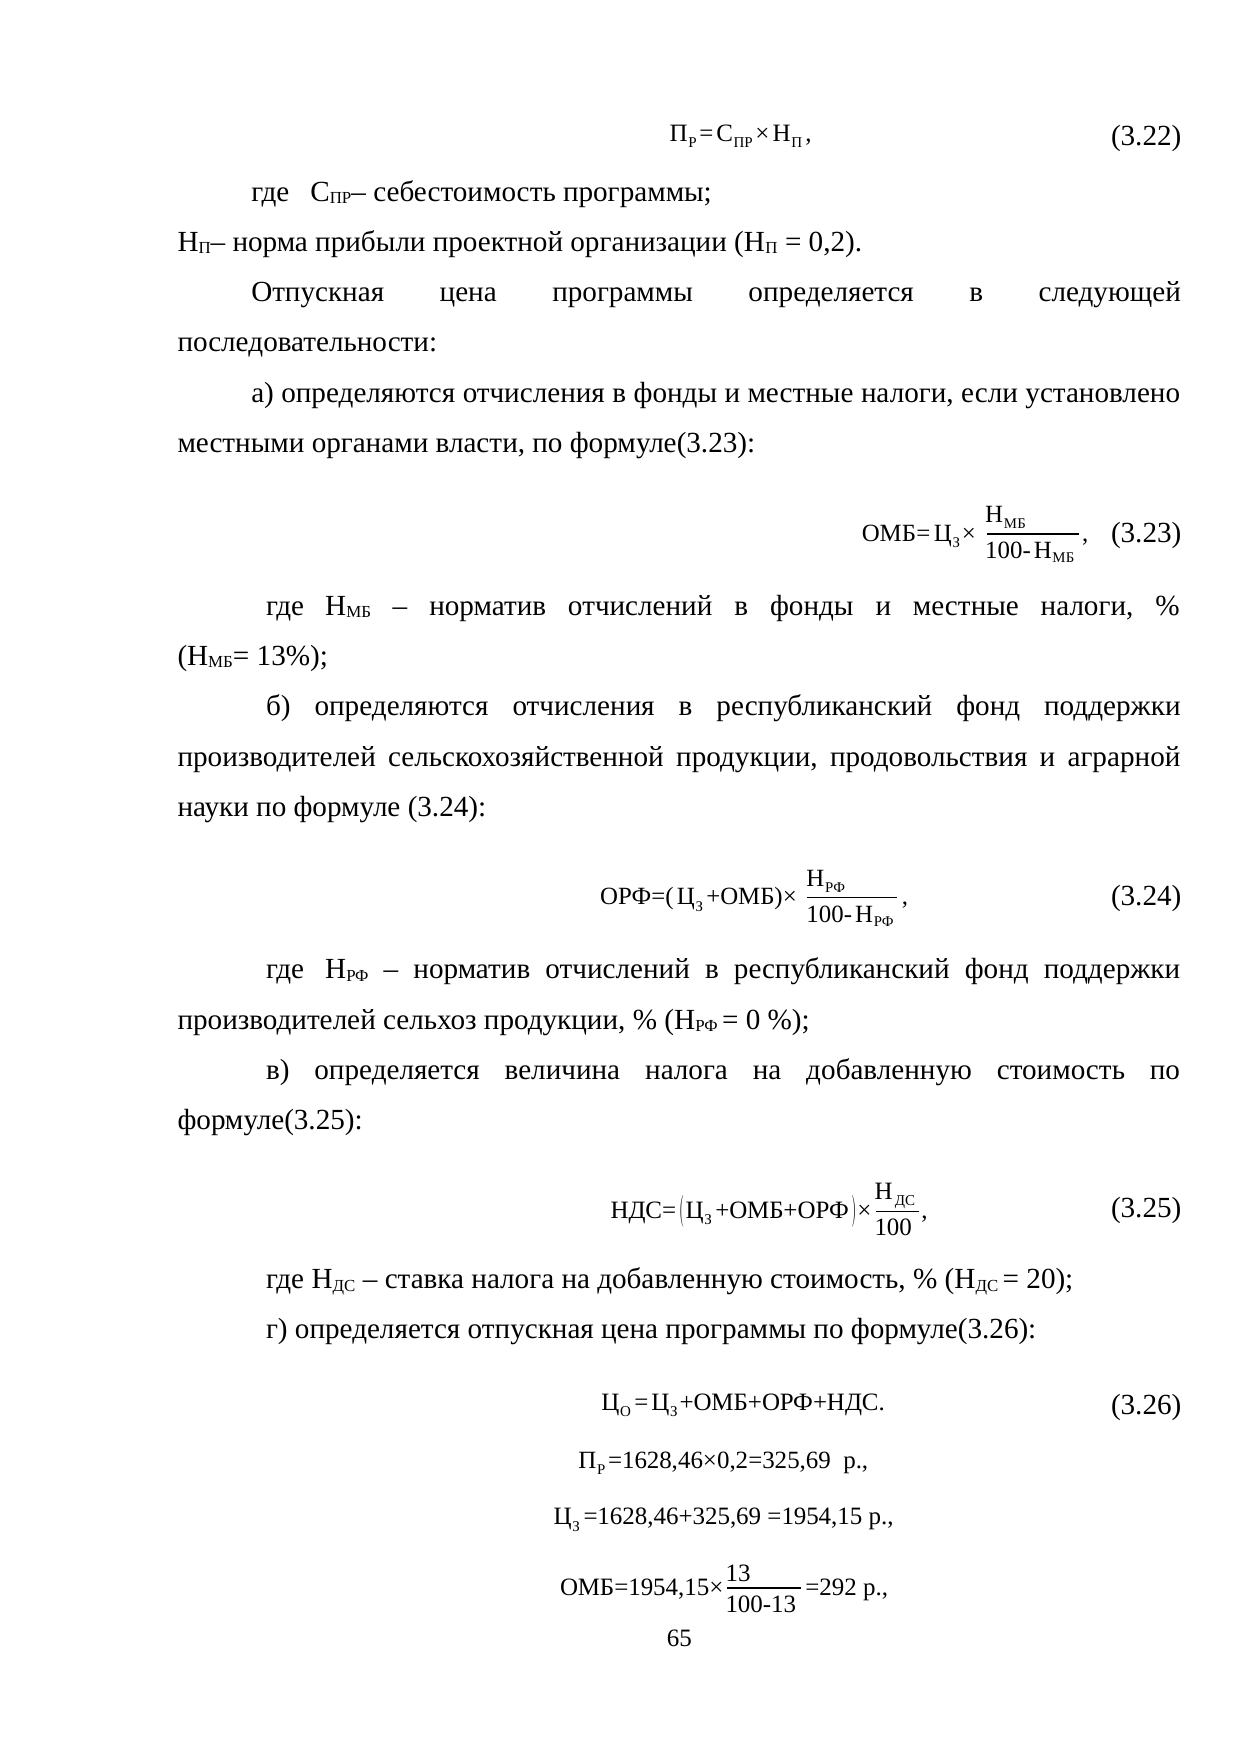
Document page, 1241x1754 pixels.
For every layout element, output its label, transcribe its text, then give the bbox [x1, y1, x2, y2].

text б) определяются отчисления в республиканский фонд поддержки производителей сельскохозяйственной продукции, продовольствия и аграрной науки по формуле (3.24): [177, 688, 1181, 822]
text а) определяются отчисления в фонды и местные налоги, если установлено местными органами власти, по формуле(3.23): [177, 375, 1181, 459]
text где НРФ – норматив отчислений в республиканский фонд поддержки производителей сельхоз продукции, % (НРФ = 0 %); [177, 951, 1181, 1035]
text где СПР– себестоимость программы; [177, 174, 1181, 207]
text (3.24) [177, 864, 1181, 931]
text в) определяется величина налога на добавленную стоимость по формуле(3.25): [177, 1052, 1181, 1136]
text где НДС – ставка налога на добавленную стоимость, % (НДС = 20); [177, 1261, 1181, 1295]
text (3.26) [177, 1387, 1181, 1422]
text где НМБ – норматив отчислений в фонды и местные налоги, % (НМБ= 13%); [177, 588, 1181, 672]
text г) определяется отпускная цена программы по формуле(3.26): [177, 1312, 1181, 1345]
text НП– норма прибыли проектной организации (НП = 0,2). [177, 224, 1181, 257]
text (3.22) [177, 118, 1181, 153]
text (3.23) [177, 501, 1181, 567]
text (3.25) [177, 1178, 1181, 1240]
text Отпускная цена программы определяется в следующей последовательности: [177, 274, 1181, 358]
